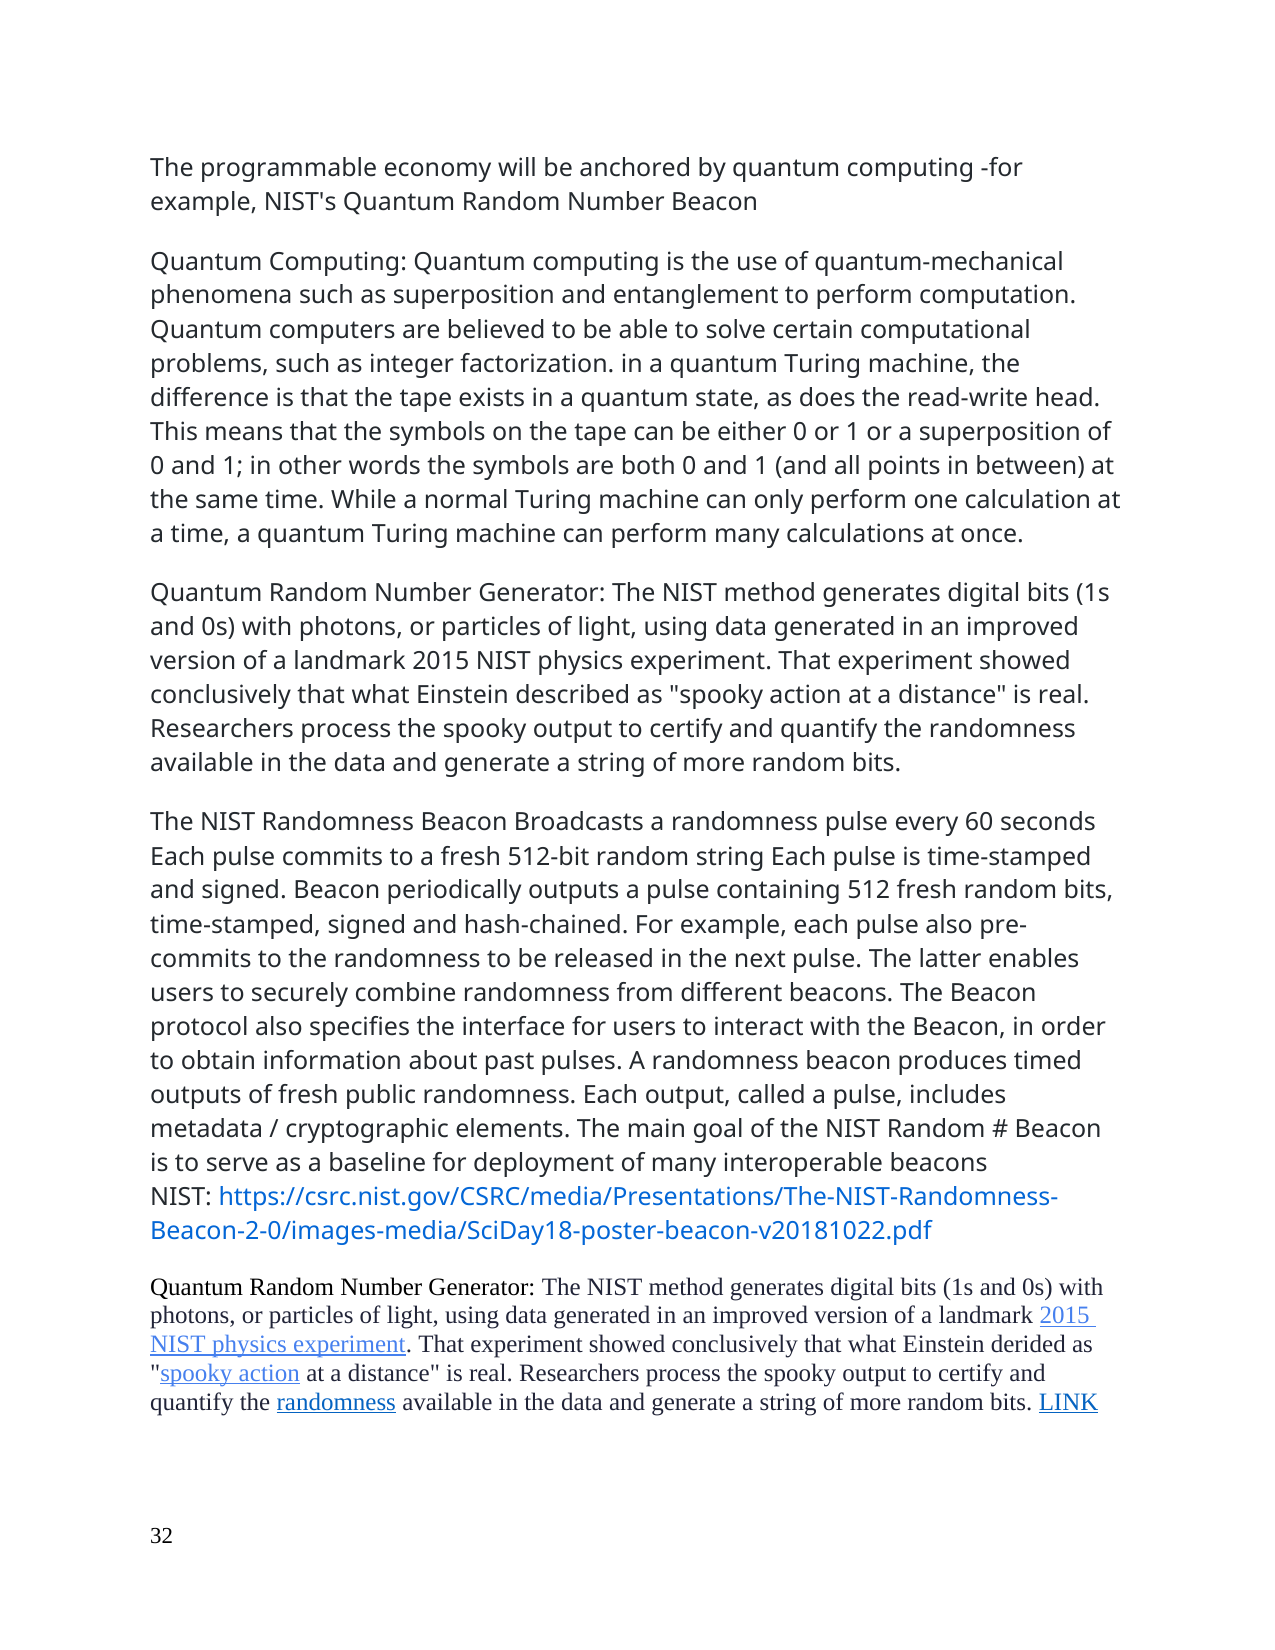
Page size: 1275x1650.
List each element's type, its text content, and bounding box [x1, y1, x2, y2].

text The programmable economy will be anchored by quantum computing -for example, NIST's Quantum Random Number Beacon [150, 150, 1125, 218]
text Quantum Random Number Generator: The NIST method generates digital bits (1s and 0s) with photons, or particles of light, using data generated in an improved version of a landmark 2015 NIST physics experiment. That experiment showed conclusively that what Einstein described as "spooky action at a distance" is real. Researchers process the spooky output to certify and quantify the randomness available in the data and generate a string of more random bits. [150, 575, 1125, 779]
text The NIST Randomness Beacon Broadcasts a randomness pulse every 60 seconds Each pulse commits to a fresh 512-bit random string Each pulse is time-stamped and signed. Beacon periodically outputs a pulse containing 512 fresh random bits, time-stamped, signed and hash-chained. For example, each pulse also pre-commits to the randomness to be released in the next pulse. The latter enables users to securely combine randomness from different beacons. The Beacon protocol also specifies the interface for users to interact with the Beacon, in order to obtain information about past pulses. A randomness beacon produces timed outputs of fresh public randomness. Each output, called a pulse, includes metadata / cryptographic elements. The main goal of the NIST Random # Beacon is to serve as a baseline for deployment of many interoperable beacons NIST: https://csrc.nist.gov/CSRC/media/Presentations/The-NIST-Randomness-Beacon-2-0/images-media/SciDay18-poster-beacon-v20181022.pdf [150, 804, 1125, 1247]
text Quantum Computing: Quantum computing is the use of quantum-mechanical phenomena such as superposition and entanglement to perform computation. Quantum computers are believed to be able to solve certain computational problems, such as integer factorization. in a quantum Turing machine, the difference is that the tape exists in a quantum state, as does the read-write head. This means that the symbols on the tape can be either 0 or 1 or a superposition of 0 and 1; in other words the symbols are both 0 and 1 (and all points in between) at the same time. While a normal Turing machine can only perform one calculation at a time, a quantum Turing machine can perform many calculations at once. [150, 243, 1125, 550]
